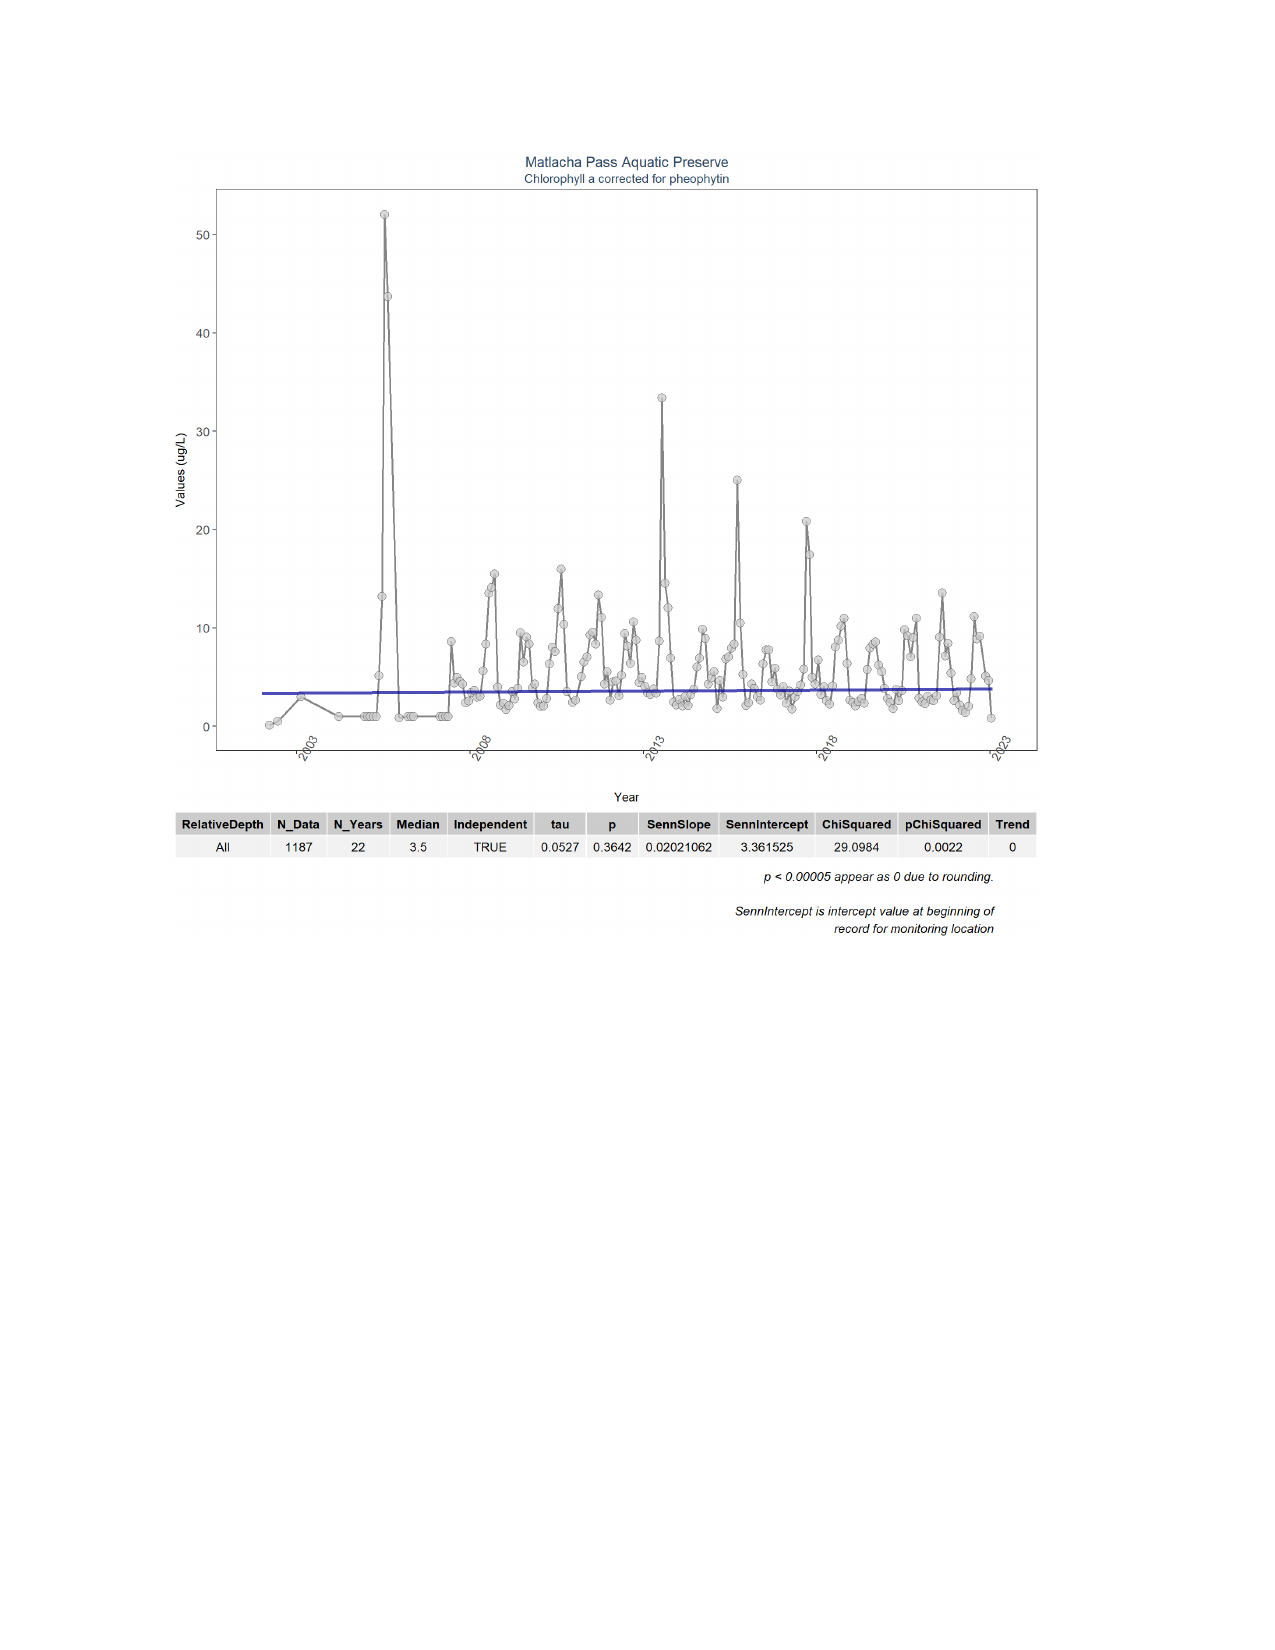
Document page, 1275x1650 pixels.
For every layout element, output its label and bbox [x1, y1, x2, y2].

picture [168, 150, 1044, 938]
